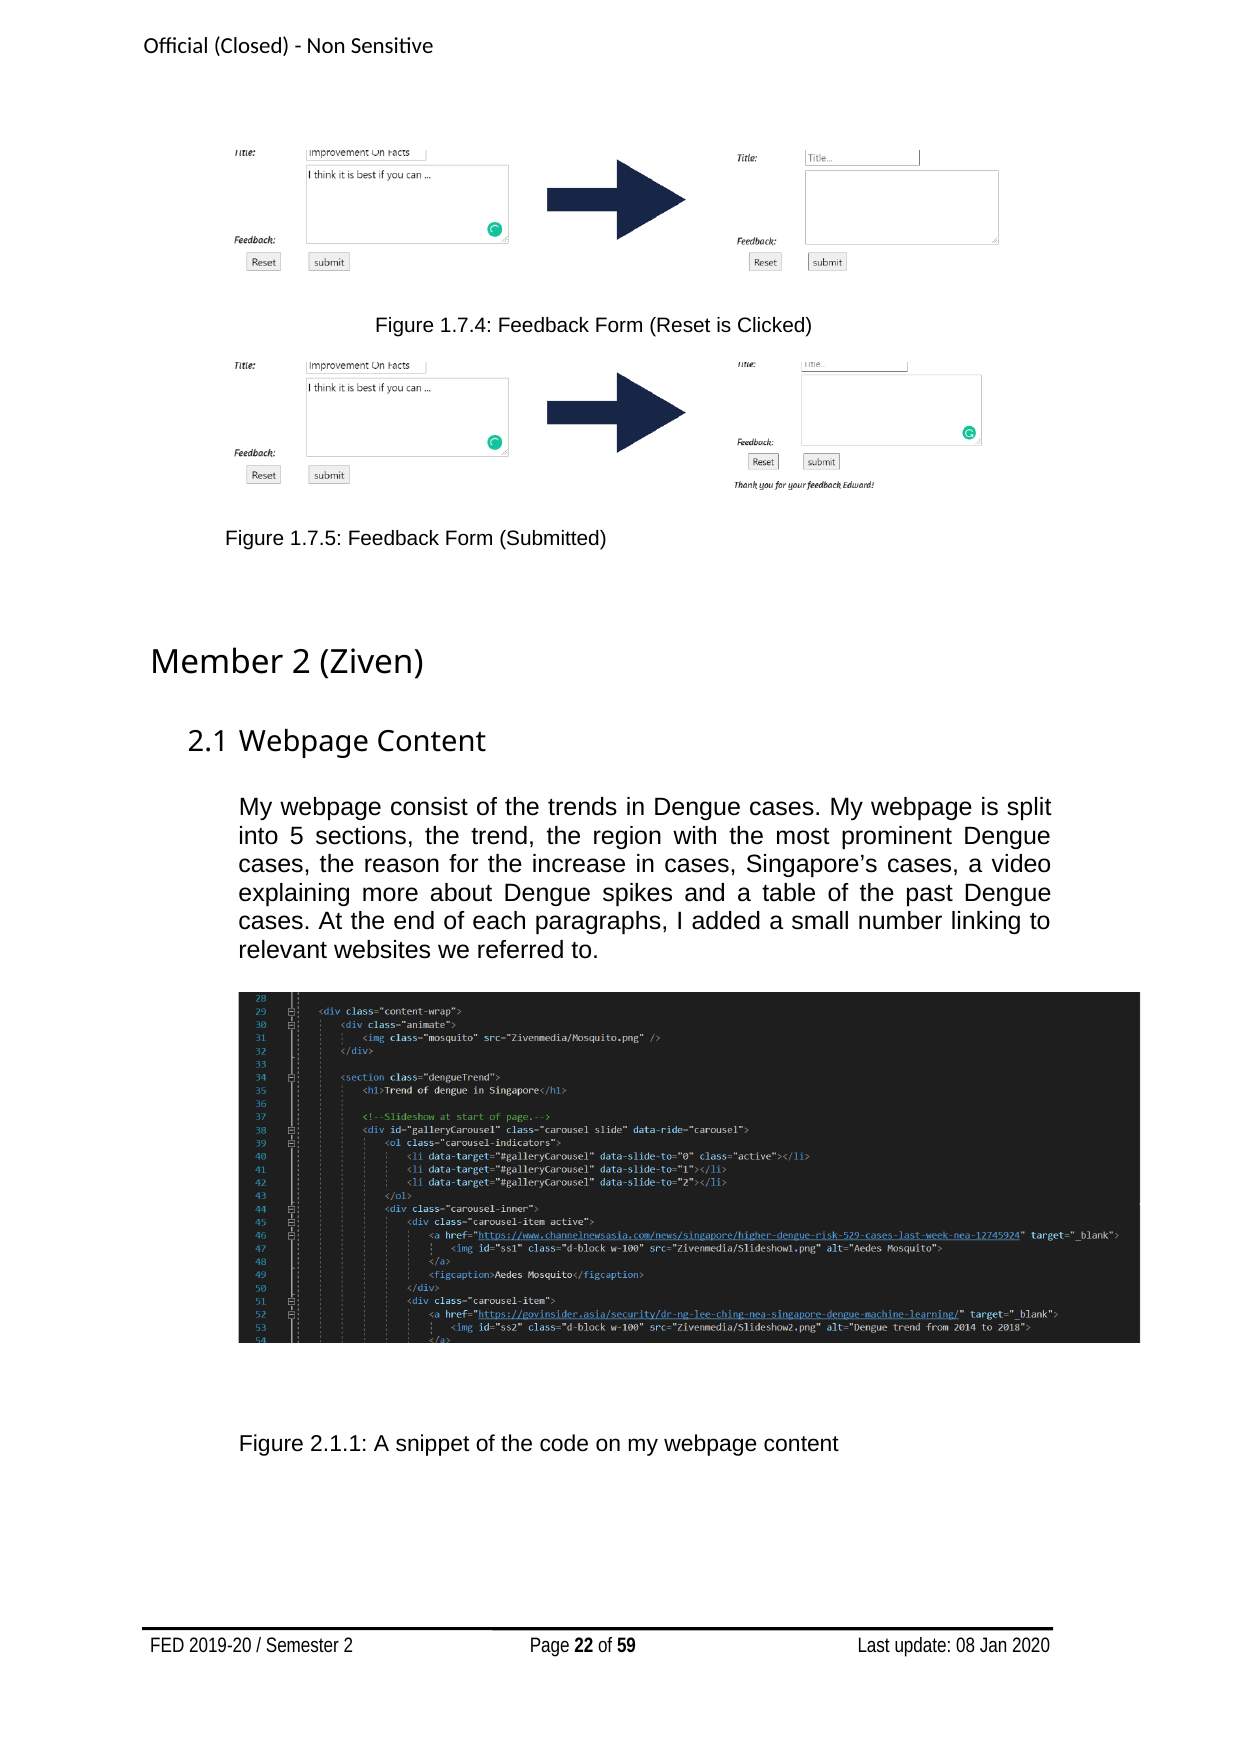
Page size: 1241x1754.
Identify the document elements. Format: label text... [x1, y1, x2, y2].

subtitle Member 2 (Ziven) [150, 638, 1053, 683]
picture [725, 362, 1005, 494]
text Figure 1.7.4: Feedback Form (Reset is Clicked) [375, 314, 1053, 338]
picture [727, 150, 1014, 281]
picture [238, 992, 1141, 1343]
text Figure 2.1.1: A snippet of the code on my webpage content [238, 1430, 1053, 1456]
subtitle Webpage Content [187, 721, 1053, 760]
picture [225, 362, 700, 494]
text My webpage consist of the trends in Dengue cases. My webpage is split into 5 sections, the trend, the region with the most prominent Dengue cases, the reason for the increase in cases, Singapore’s cases, a video explaining more about Dengue spikes and a table of the past Dengue cases. At the end of each paragraphs, I added a small number linking to relevant websites we referred to. [238, 792, 1053, 964]
picture [225, 150, 700, 281]
text Figure 1.7.5: Feedback Form (Submitted) [225, 527, 1053, 550]
